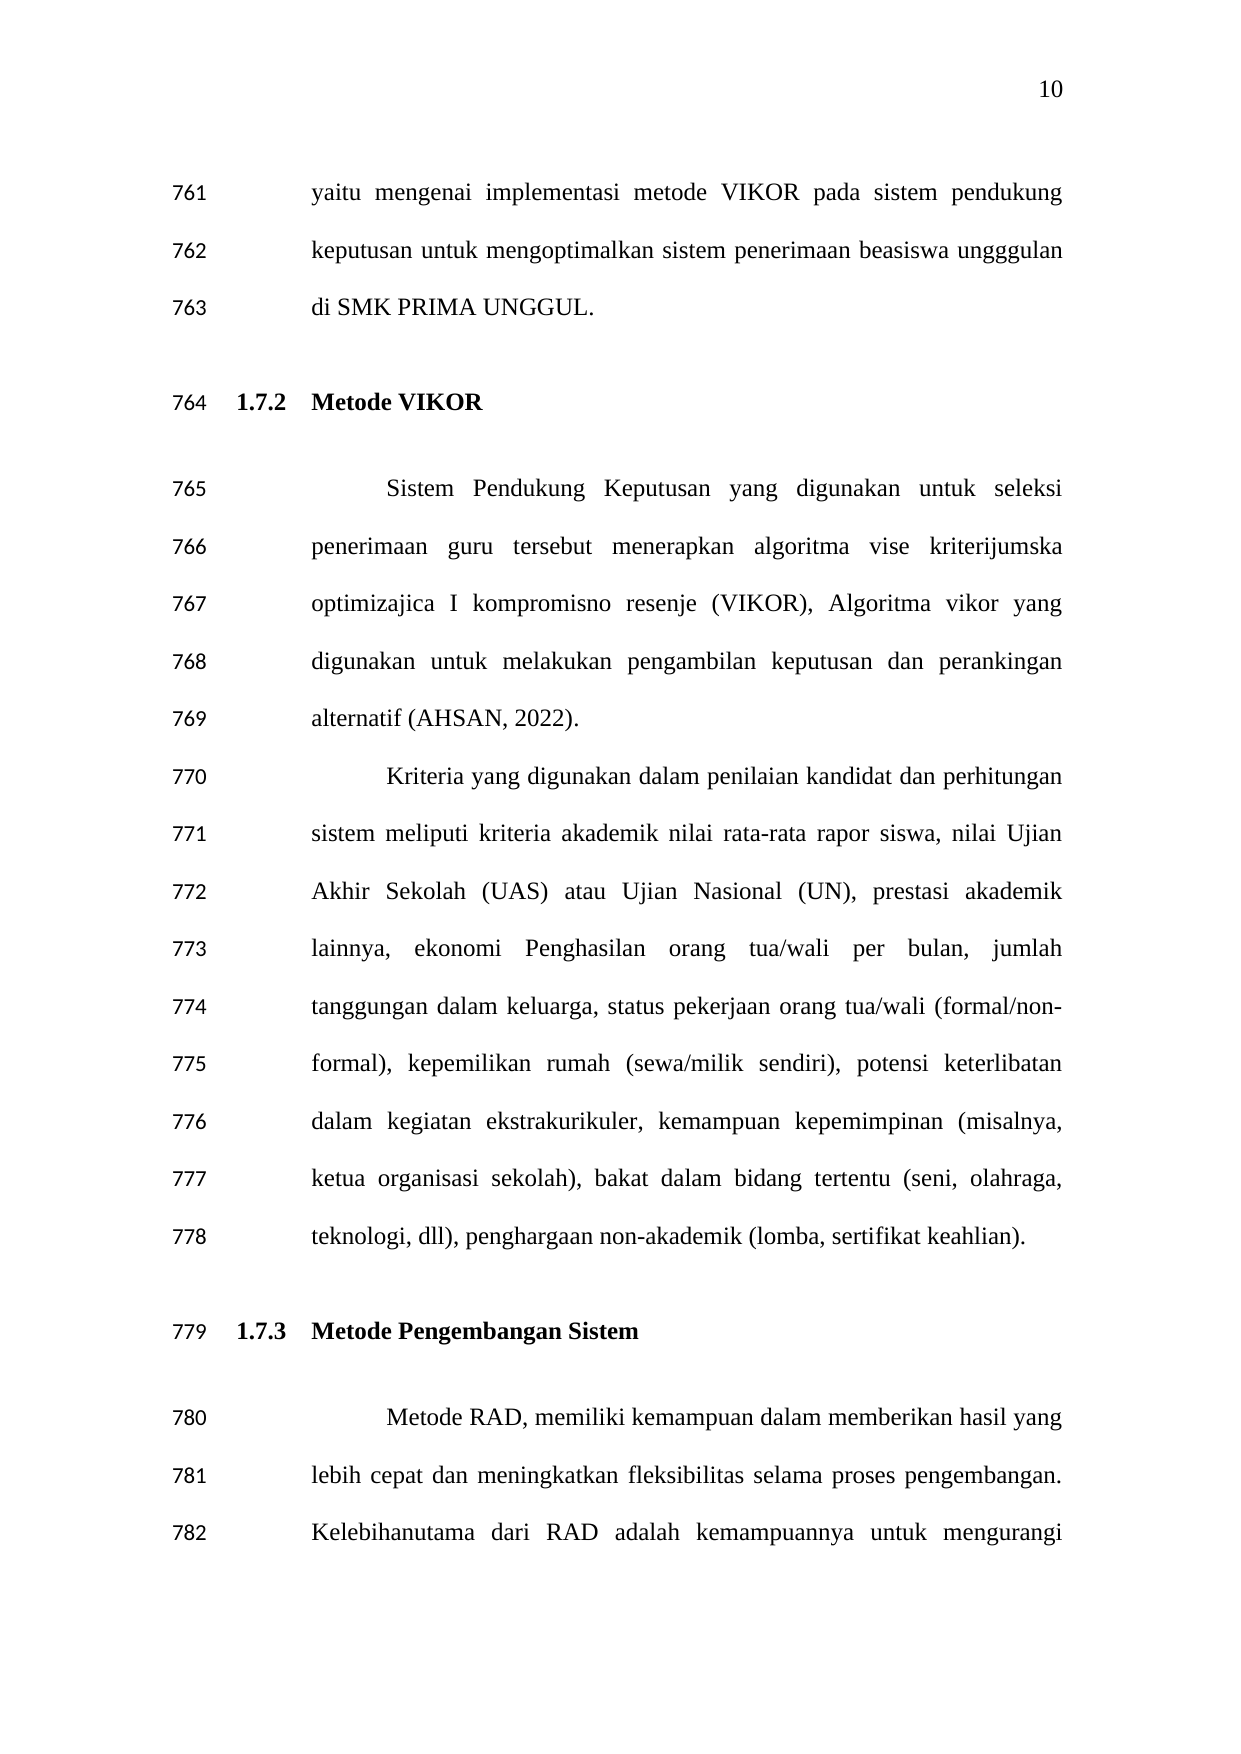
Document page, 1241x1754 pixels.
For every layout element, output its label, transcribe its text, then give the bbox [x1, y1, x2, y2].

text Sistem Pendukung Keputusan yang digunakan untuk seleksi penerimaan guru tersebut menerapkan algoritma vise kriterijumska optimizajica I kompromisno resenje (VIKOR), Algoritma vikor yang digunakan untuk melakukan pengambilan keputusan dan perankingan alternatif . [311, 473, 1063, 732]
subtitle Metode Pengembangan Sistem [236, 1316, 1063, 1345]
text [311, 1402, 1063, 1546]
subtitle Metode VIKOR [236, 387, 1063, 416]
text Kriteria yang digunakan dalam penilaian kandidat dan perhitungan sistem meliputi kriteria akademik nilai rata-rata rapor siswa, nilai Ujian Akhir Sekolah (UAS) atau Ujian Nasional (UN), prestasi akademik lainnya, ekonomi Penghasilan orang tua/wali per bulan, jumlah tanggungan dalam keluarga, status pekerjaan orang tua/wali (formal/non-formal), kepemilikan rumah (sewa/milik sendiri), potensi keterlibatan dalam kegiatan ekstrakurikuler, kemampuan kepemimpinan (misalnya, ketua organisasi sekolah), bakat dalam bidang tertentu (seni, olahraga, teknologi, dll), penghargaan non-akademik (lomba, sertifikat keahlian). [311, 761, 1063, 1250]
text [311, 177, 1063, 321]
